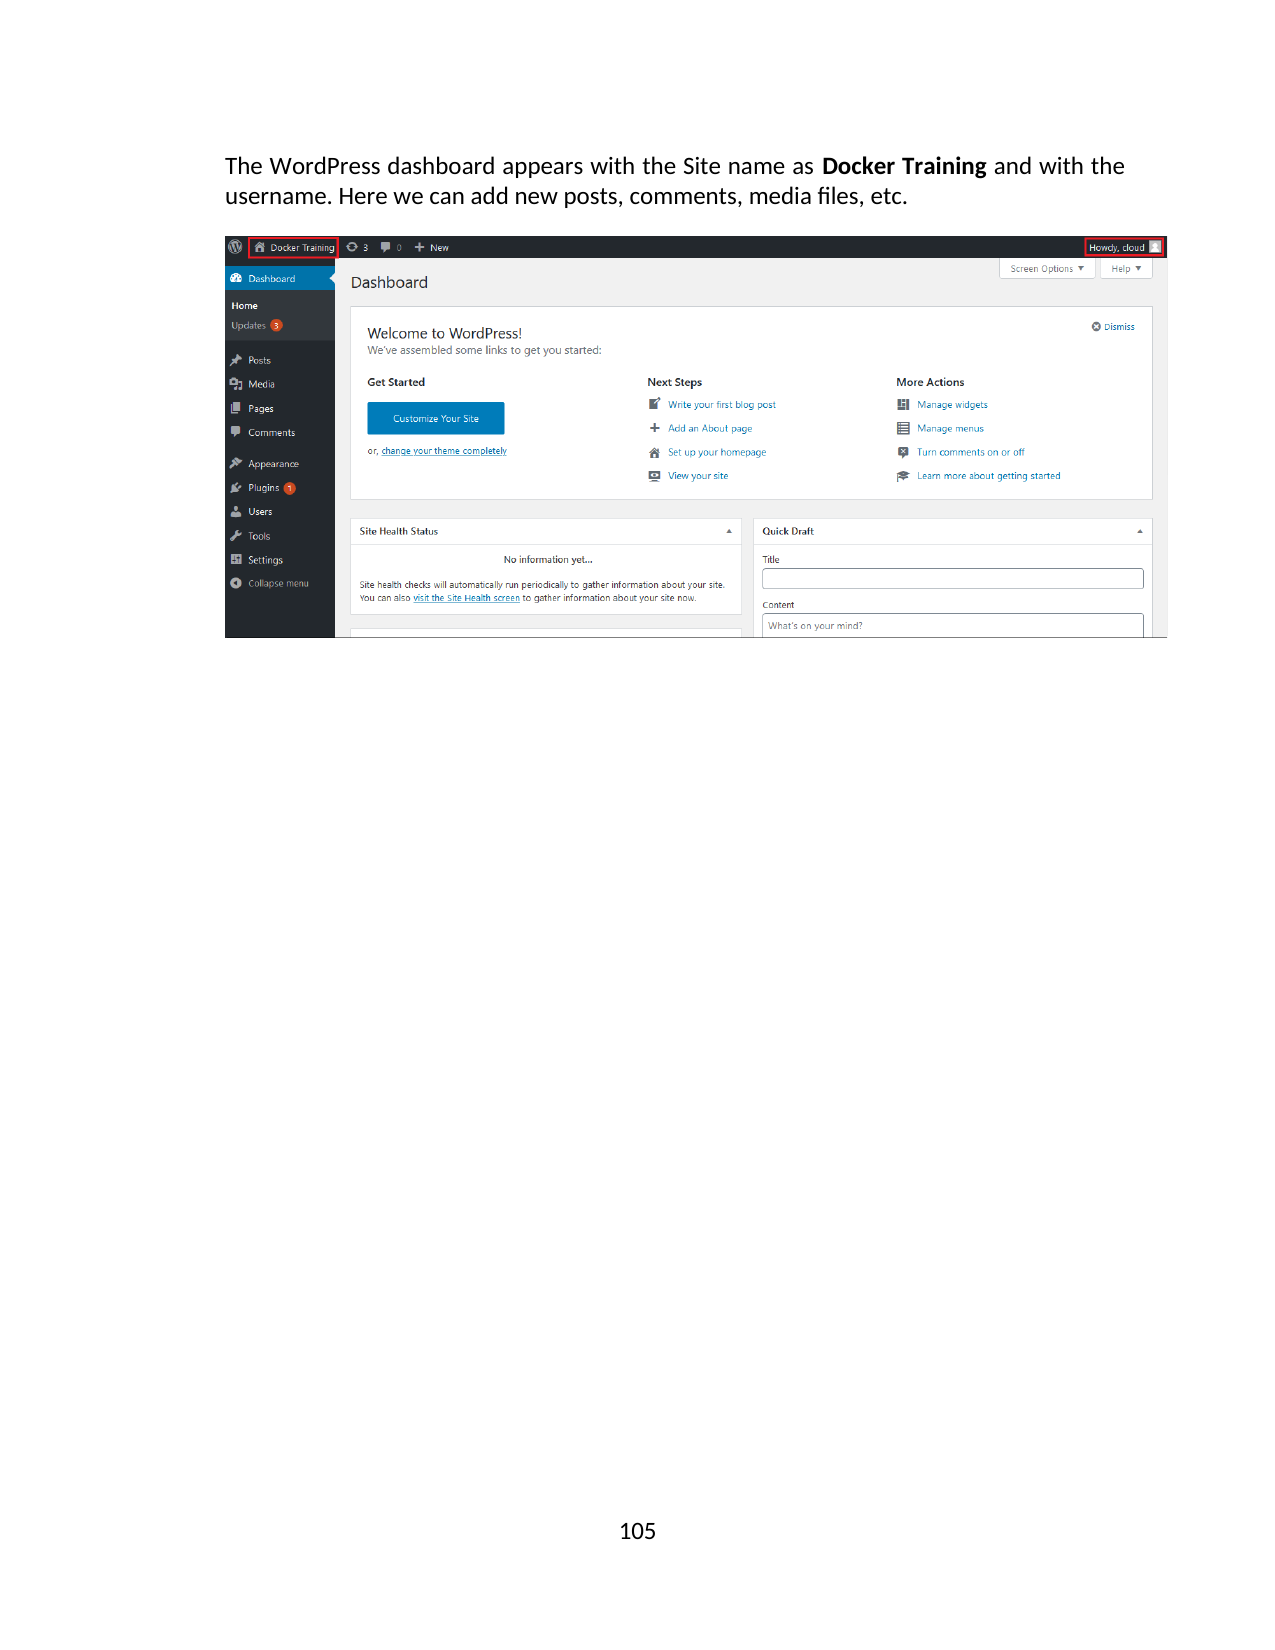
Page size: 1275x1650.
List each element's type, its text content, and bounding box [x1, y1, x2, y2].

picture [225, 236, 1168, 638]
text The WordPress dashboard appears with the Site name as Docker Training and with the username. Here we can add new posts, comments, media files, etc. [225, 150, 1125, 211]
picture [231, 274, 241, 281]
